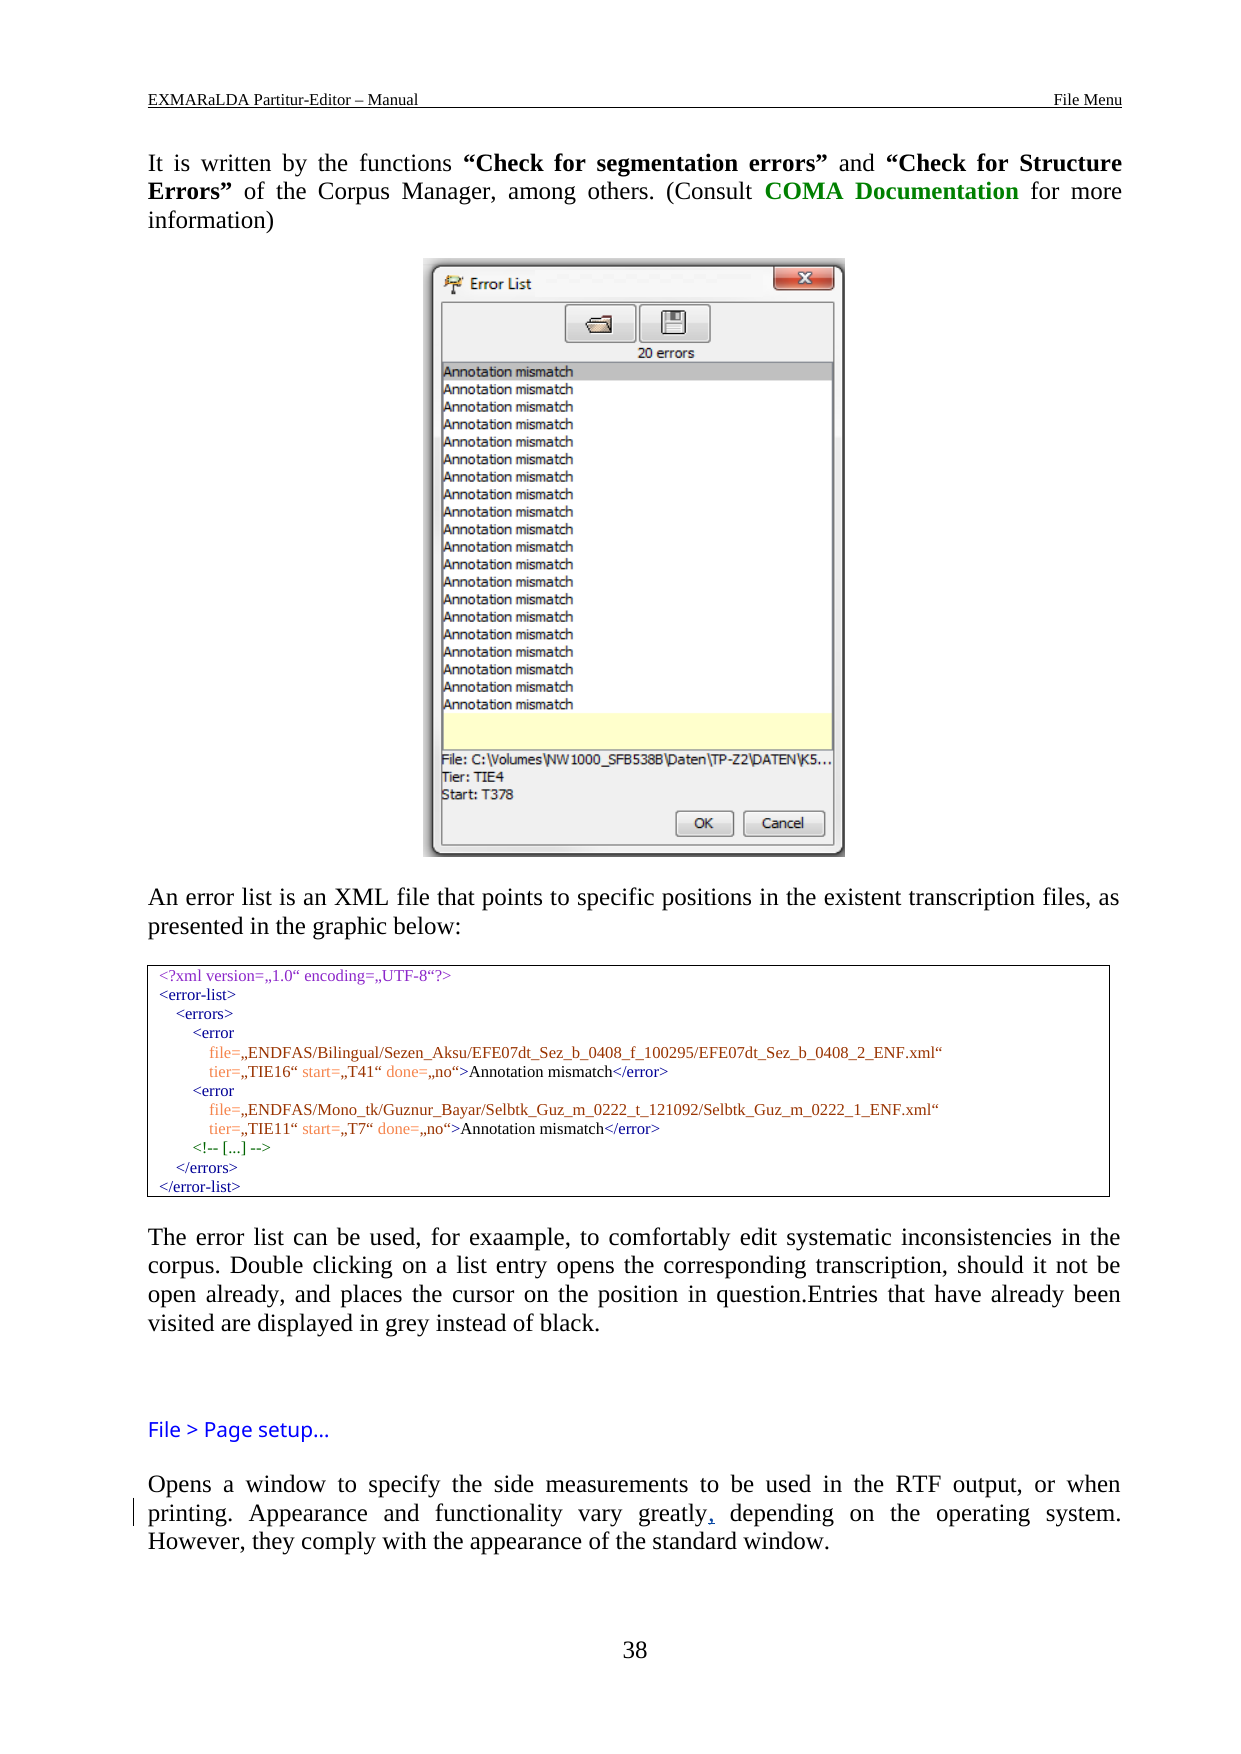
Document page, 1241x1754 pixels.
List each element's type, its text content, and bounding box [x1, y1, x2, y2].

text It is written by the functions “Check for segmentation errors” and “Check for Structure Errors” of the Corpus Manager, among others. (Consult COMA Documentation for more information) [148, 148, 1122, 234]
text The error list can be used, for exaample, to comfortably edit systematic inconsistencies in the corpus. Double clicking on a list entry opens the corresponding transcription, should it not be open already, and places the cursor on the position in question.Entries that have already been visited are displayed in grey instead of black. [148, 1222, 1122, 1337]
picture [423, 258, 845, 857]
table_header <?xml version=„1.0“ encoding=„UTF-8“?> <error-list> <errors> <error file=„ENDFAS/Bilingual/Sezen_Aksu/EFE07dt_Sez_b_0408_f_100295/EFE07dt_Sez_b_0408_2_ENF.xml“ tier=„TIE16“ start=„T41“ done=„no“>Annotation mismatch</error> <error file=„ENDFAS/Mono_tk/Guznur_Bayar/Selbtk_Guz_m_0222_t_121092/Selbtk_Guz_m_0222_1_ENF.xml“ tier=„TIE11“ start=„T7“ done=„no“>Annotation mismatch</error> <!-- [...] --> </errors> </error-list> [148, 966, 1109, 1196]
text An error list is an XML file that points to specific positions in the existent transcription files, as presented in the graphic below: [148, 882, 1122, 940]
text Opens a window to specify the side measurements to be used in the RTF output, or when printing. Appearance and functionality vary greatly depending on the operating system. However, they comply with the appearance of the standard window. [148, 1469, 1122, 1555]
subtitle File > Page setup… [148, 1416, 1122, 1444]
